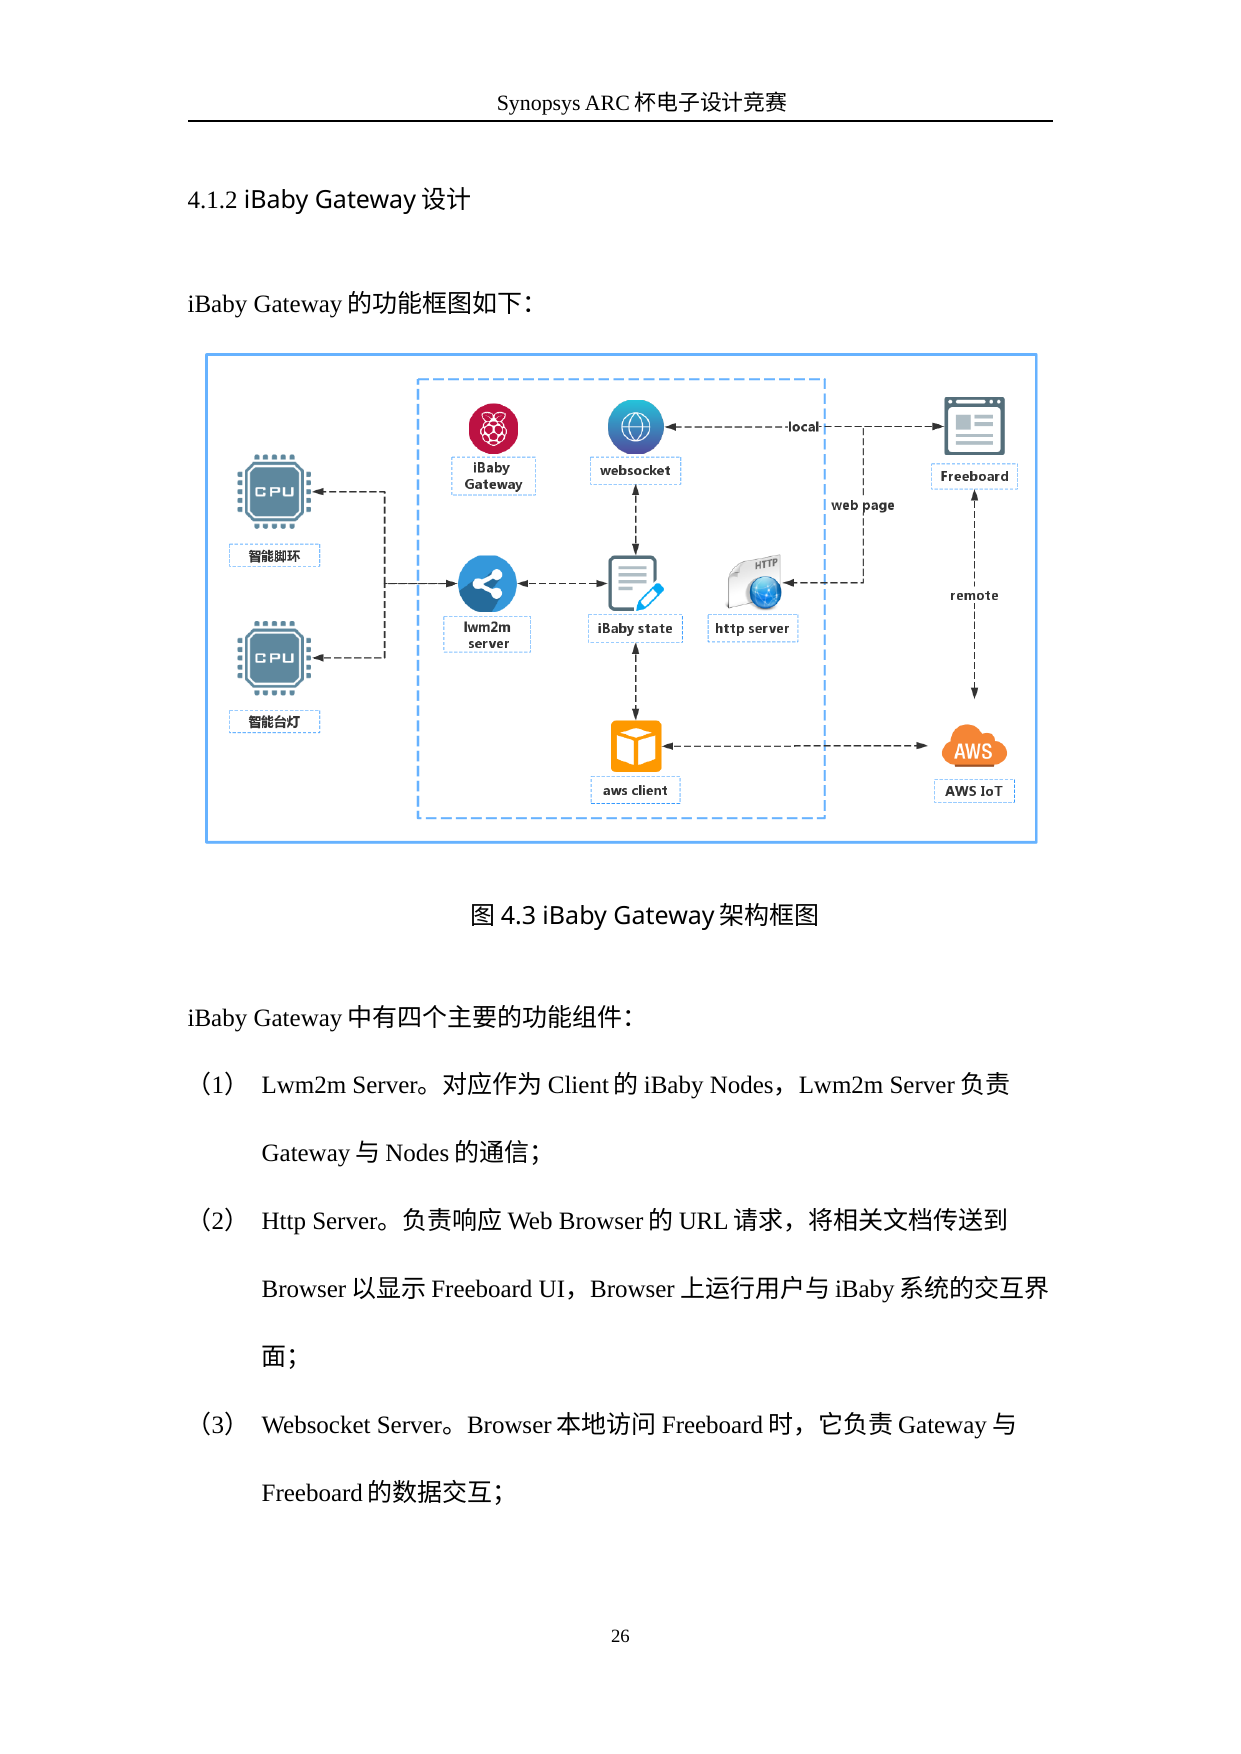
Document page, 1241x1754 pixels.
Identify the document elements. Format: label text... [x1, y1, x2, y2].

text iBaby Gateway中有四个主要的功能组件： [187, 981, 1053, 1049]
list Lwm2m Server。对应作为Client的iBaby Nodes，Lwm2m Server负责Gateway与Nodes的通信； [186, 1049, 1053, 1185]
text 图4.3 iBaby Gateway架构框图 [187, 879, 1053, 947]
list Websocket Server。Browser本地访问Freeboard时，它负责Gateway与Freeboard的数据交互； [186, 1389, 1053, 1524]
list Http Server。负责响应Web Browser的URL请求，将相关文档传送到Browser以显示Freeboard UI，Browser上运行用户与iBaby系统的交互界面； [186, 1185, 1053, 1389]
picture [187, 336, 1053, 858]
text iBaby Gateway的功能框图如下： [187, 268, 1053, 336]
subtitle 4.1.2 iBaby Gateway设计 [187, 164, 1053, 232]
